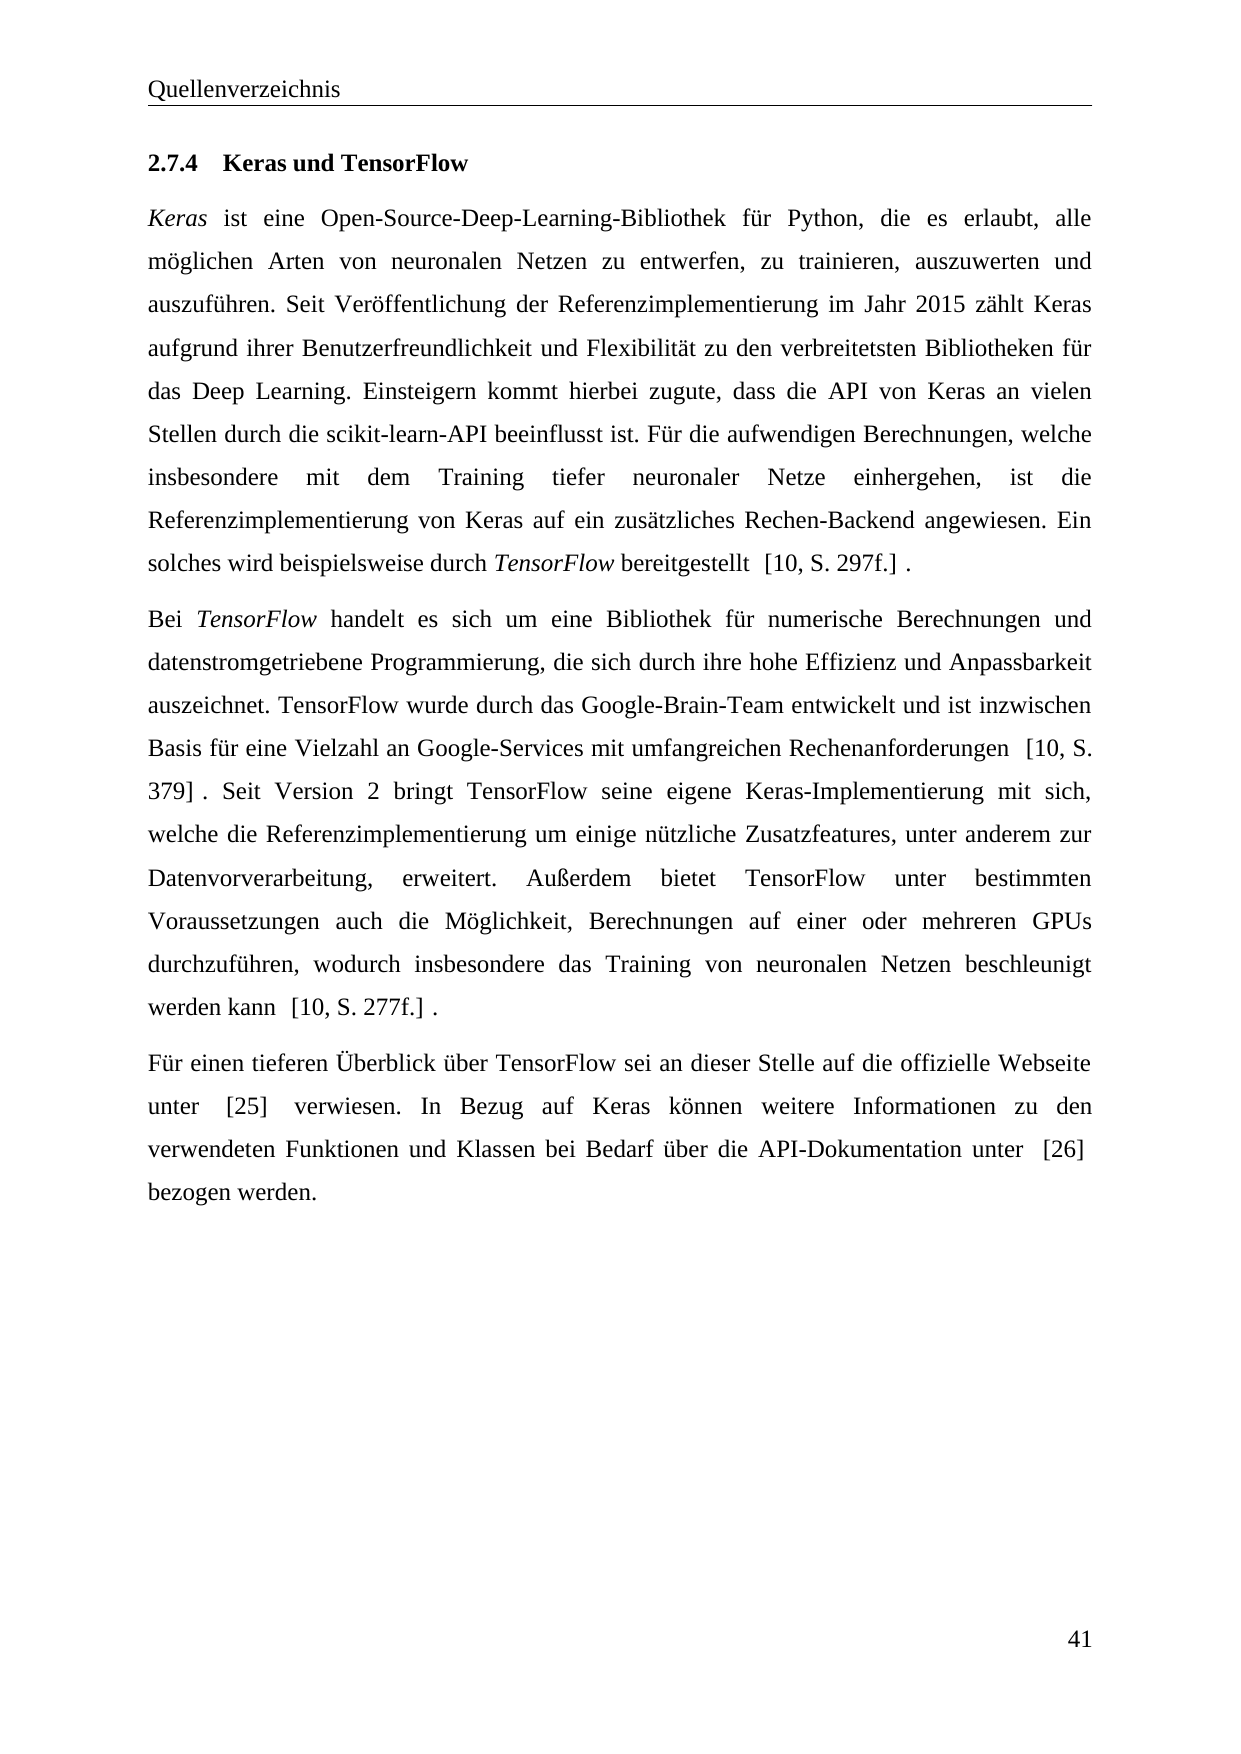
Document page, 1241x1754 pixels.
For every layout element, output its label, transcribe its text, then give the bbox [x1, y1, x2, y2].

text Keras ist eine Open-Source-Deep-Learning-Bibliothek für Python, die es erlaubt, alle möglichen Arten von neuronalen Netzen zu entwerfen, zu trainieren, auszuwerten und auszuführen. Seit Veröffentlichung der Referenzimplementierung im Jahr 2015 zählt Keras aufgrund ihrer Benutzerfreundlichkeit und Flexibilität zu den verbreitetsten Bibliotheken für das Deep Learning. Einsteigern kommt hierbei zugute, dass die API von Keras an vielen Stellen durch die scikit-learn-API beeinflusst ist. Für die aufwendigen Berechnungen, welche insbesondere mit dem Training tiefer neuronaler Netze einhergehen, ist die Referenzimplementierung von Keras auf ein zusätzliches Rechen-Backend angewiesen. Ein solches wird beispielsweise durch TensorFlow bereitgestellt . [148, 203, 1092, 577]
text Bei TensorFlow handelt es sich um eine Bibliothek für numerische Berechnungen und datenstromgetriebene Programmierung, die sich durch ihre hohe Effizienz und Anpassbarkeit auszeichnet. TensorFlow wurde durch das Google-Brain-Team entwickelt und ist inzwischen Basis für eine Vielzahl an Google-Services mit umfangreichen Rechenanforderungen . Seit Version 2 bringt TensorFlow seine eigene Keras-Implementierung mit sich, welche die Referenzimplementierung um einige nützliche Zusatzfeatures, unter anderem zur Datenvorverarbeitung, erweitert. Außerdem bietet TensorFlow unter bestimmten Voraussetzungen auch die Möglichkeit, Berechnungen auf einer oder mehreren GPUs durchzuführen, wodurch insbesondere das Training von neuronalen Netzen beschleunigt werden kann . [148, 604, 1092, 1021]
subtitle Keras und TensorFlow [148, 148, 1092, 176]
text Für einen tieferen Überblick über TensorFlow sei an dieser Stelle auf die offizielle Webseite unter verwiesen. In Bezug auf Keras können weitere Informationen zu den verwendeten Funktionen und Klassen bei Bedarf über die API-Dokumentation unter bezogen werden. [148, 1048, 1092, 1206]
